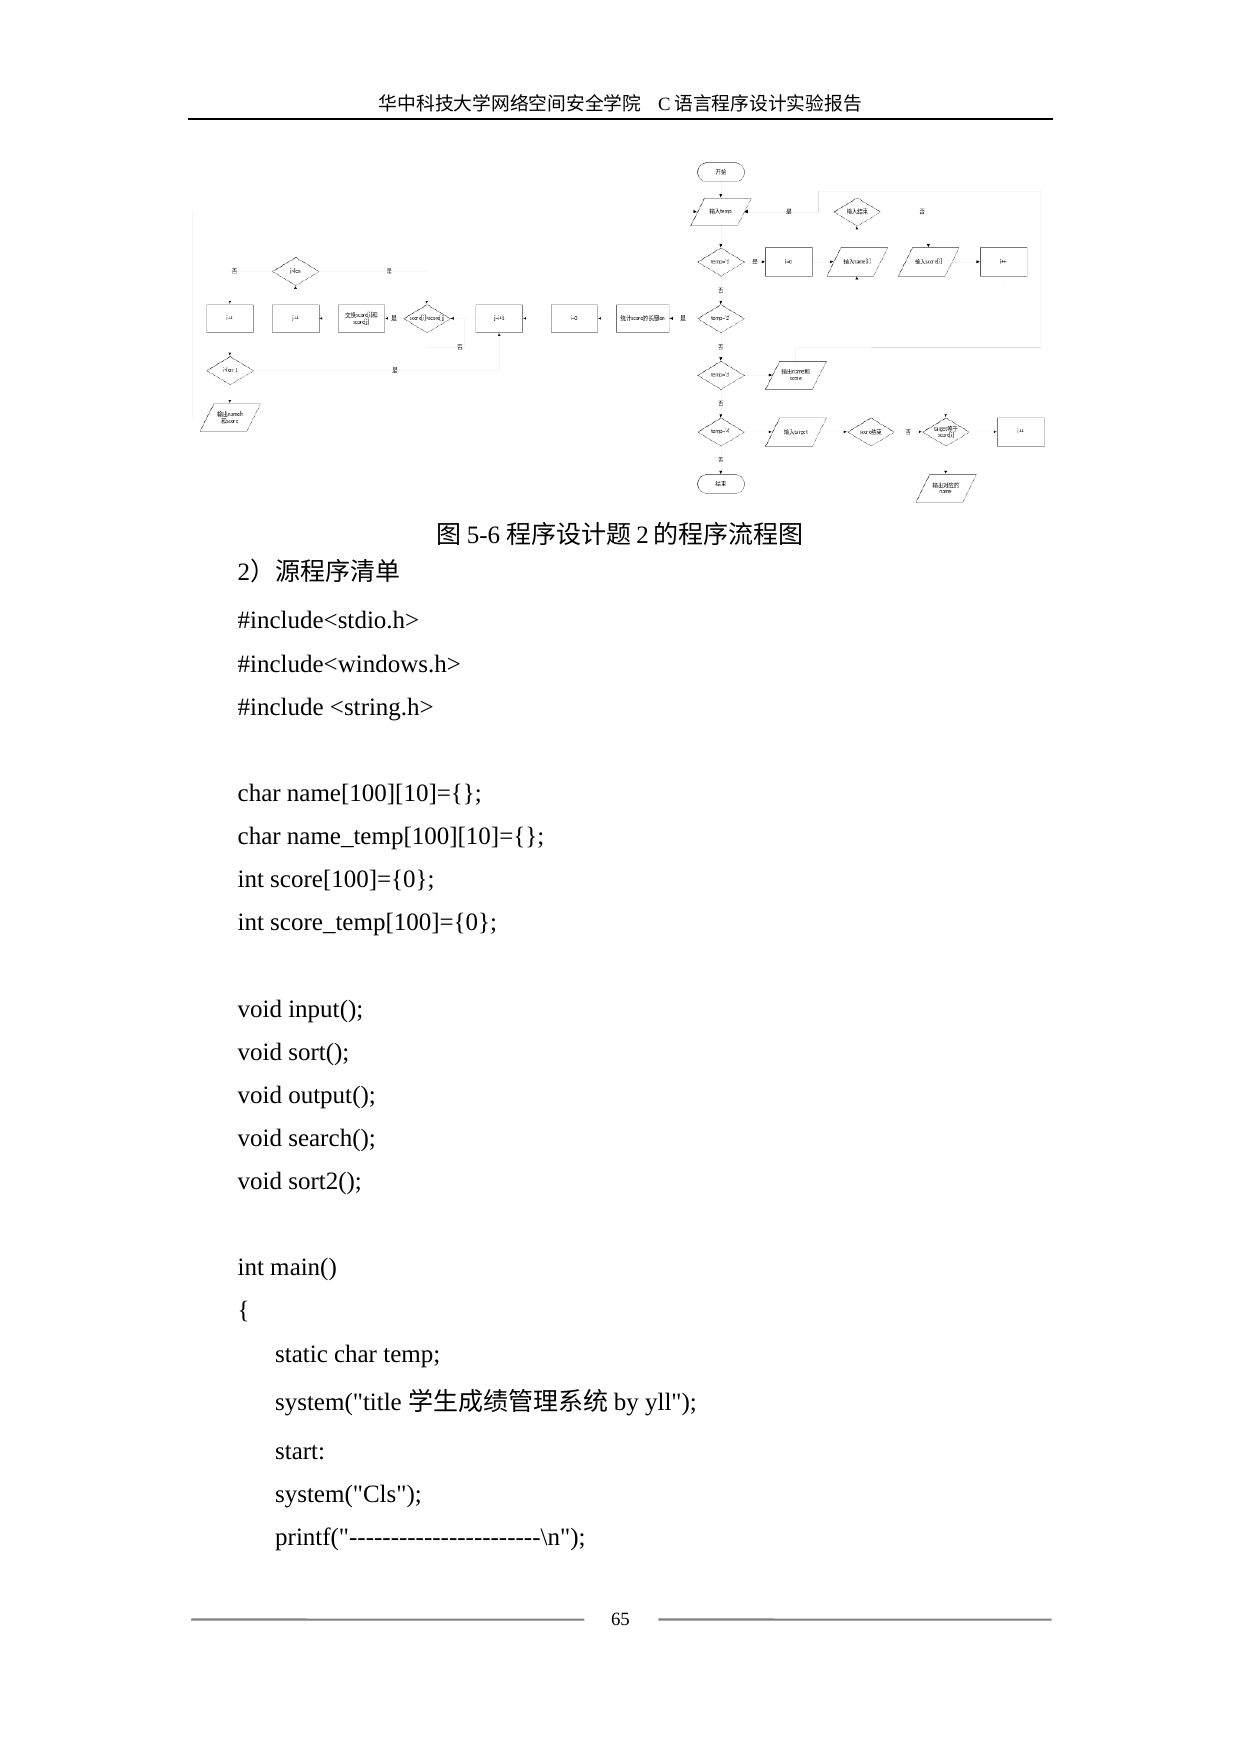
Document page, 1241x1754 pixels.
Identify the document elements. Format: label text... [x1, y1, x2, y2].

text int score[100]={0}; [187, 864, 1053, 893]
text printf("-----------------------\n"); [187, 1522, 1053, 1551]
text char name_temp[100][10]={}; [187, 821, 1053, 850]
text int score_temp[100]={0}; [187, 907, 1053, 936]
text system("title 学生成绩管理系统 by yll"); [187, 1382, 1053, 1418]
text start: [187, 1436, 1053, 1465]
text int main() [187, 1252, 1053, 1281]
text void search(); [187, 1123, 1053, 1152]
text #include <string.h> [187, 692, 1053, 721]
text char name[100][10]={}; [187, 778, 1053, 807]
text 2）源程序清单 [187, 551, 1053, 587]
text #include<windows.h> [187, 649, 1053, 677]
text system("Cls"); [187, 1479, 1053, 1508]
text void input(); [187, 994, 1053, 1022]
text void sort(); [187, 1037, 1053, 1066]
text static char temp; [187, 1339, 1053, 1367]
text #include<stdio.h> [187, 606, 1053, 634]
text void sort2(); [187, 1166, 1053, 1195]
text void output(); [187, 1080, 1053, 1109]
text { [187, 1296, 1053, 1324]
text 图5-6 程序设计题2的程序流程图 [187, 515, 1053, 551]
